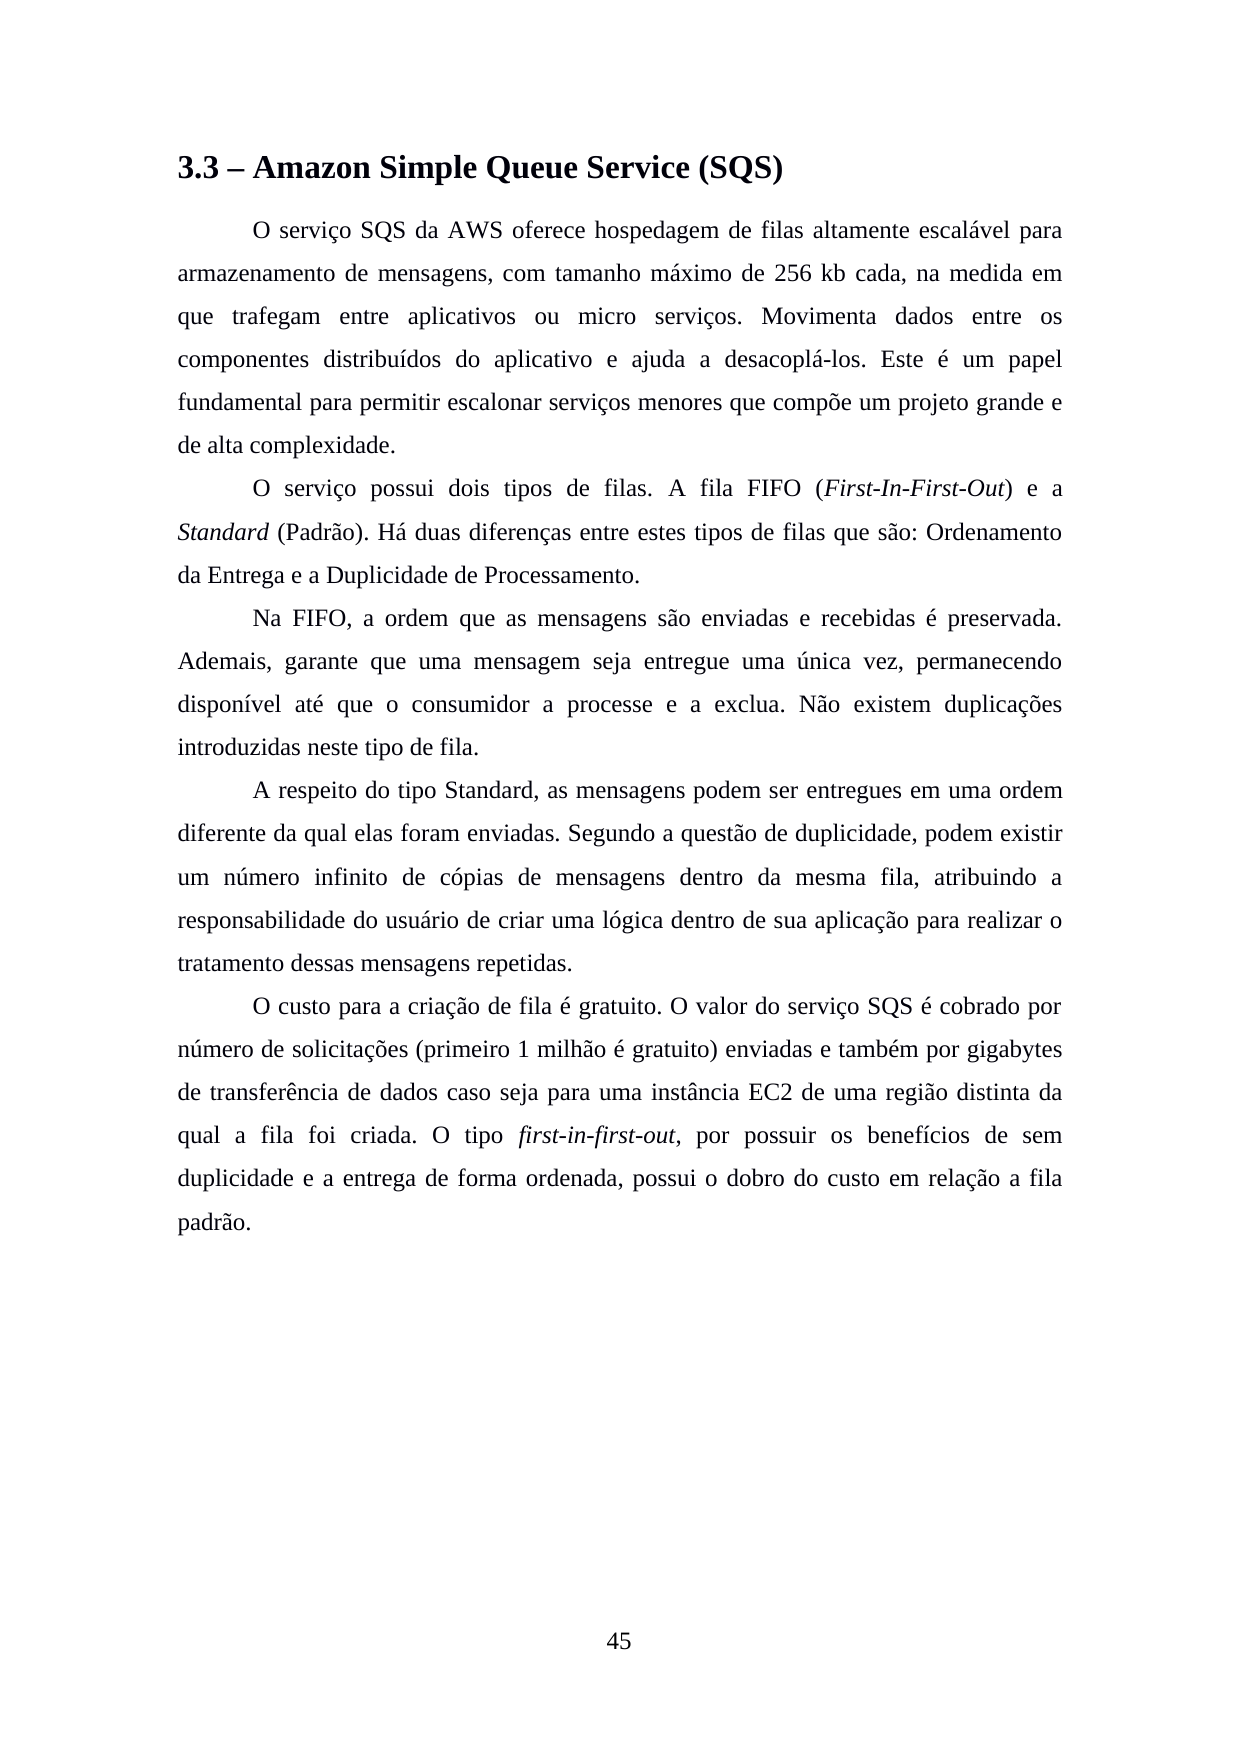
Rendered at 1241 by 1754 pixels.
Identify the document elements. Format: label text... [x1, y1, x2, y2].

text O serviço SQS da AWS oferece hospedagem de filas altamente escalável para armazenamento de mensagens, com tamanho máximo de 256 kb cada, na medida em que trafegam entre aplicativos ou micro serviços. Movimenta dados entre os componentes distribuídos do aplicativo e ajuda a desacoplá-los. Este é um papel fundamental para permitir escalonar serviços menores que compõe um projeto grande e de alta complexidade. [177, 215, 1063, 459]
text O serviço possui dois tipos de filas. A fila FIFO (First-In-First-Out) e a Standard (Padrão). Há duas diferenças entre estes tipos de filas que são: Ordenamento da Entrega e a Duplicidade de Processamento. [177, 473, 1063, 588]
text A respeito do tipo Standard, as mensagens podem ser entregues em uma ordem diferente da qual elas foram enviadas. Segundo a questão de duplicidade, podem existir um número infinito de cópias de mensagens dentro da mesma fila, atribuindo a responsabilidade do usuário de criar uma lógica dentro de sua aplicação para realizar o tratamento dessas mensagens repetidas. [177, 775, 1063, 977]
text 3.3 – Amazon Simple Queue Service (SQS) [177, 148, 1063, 186]
text O custo para a criação de fila é gratuito. O valor do serviço SQS é cobrado por número de solicitações (primeiro 1 milhão é gratuito) enviadas e também por gigabytes de transferência de dados caso seja para uma instância EC2 de uma região distinta da qual a fila foi criada. O tipo first-in-first-out, por possuir os benefícios de sem duplicidade e a entrega de forma ordenada, possui o dobro do custo em relação a fila padrão. [177, 991, 1063, 1235]
text Na FIFO, a ordem que as mensagens são enviadas e recebidas é preservada. Ademais, garante que uma mensagem seja entregue uma única vez, permanecendo disponível até que o consumidor a processe e a exclua. Não existem duplicações introduzidas neste tipo de fila. [177, 603, 1063, 761]
